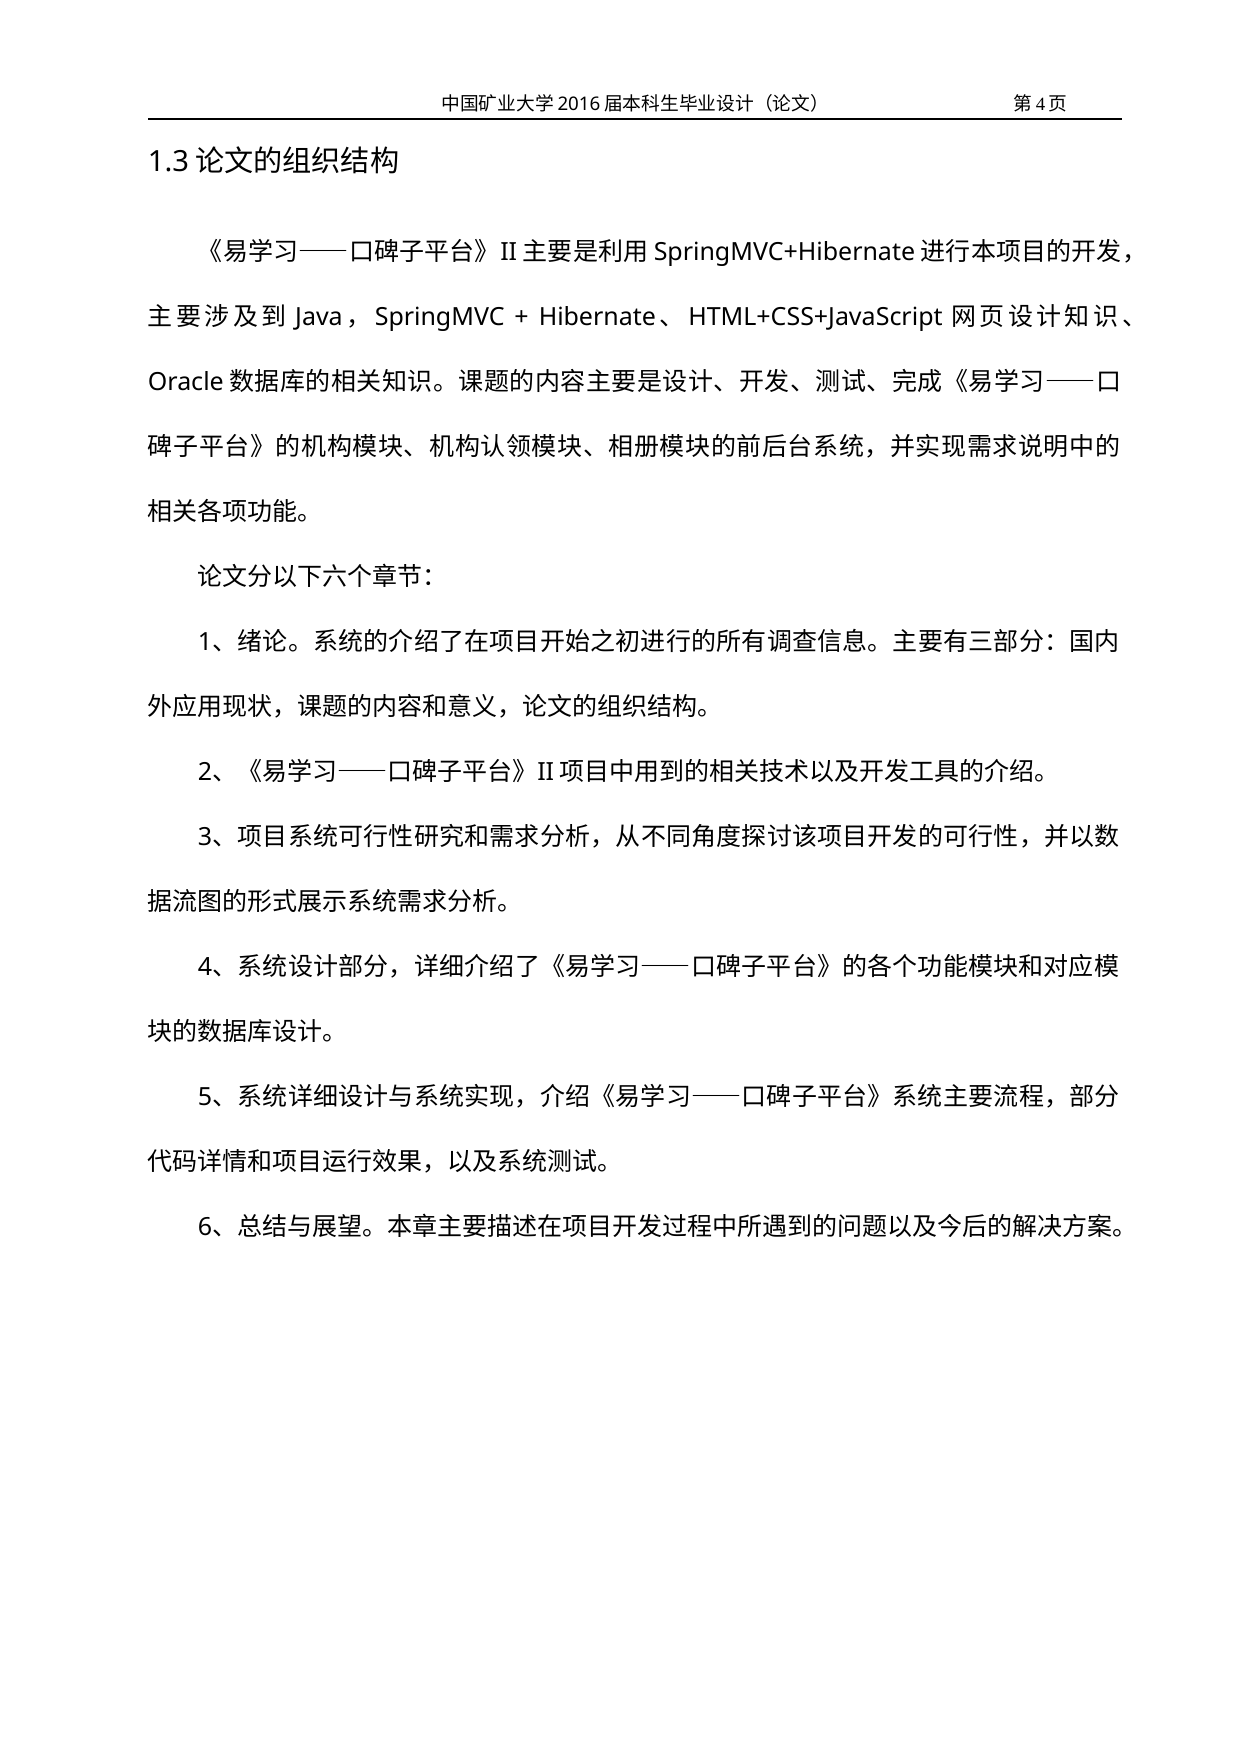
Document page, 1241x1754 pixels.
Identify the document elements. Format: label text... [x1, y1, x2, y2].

text 2、《易学习——口碑子平台》II项目中用到的相关技术以及开发工具的介绍。 [148, 737, 1122, 802]
text 4、系统设计部分，详细介绍了《易学习——口碑子平台》的各个功能模块和对应模块的数据库设计。 [148, 932, 1122, 1062]
text 3、项目系统可行性研究和需求分析，从不同角度探讨该项目开发的可行性，并以数据流图的形式展示系统需求分析。 [148, 802, 1122, 932]
text 6、总结与展望。本章主要描述在项目开发过程中所遇到的问题以及今后的解决方案。 [148, 1192, 1122, 1257]
text 1.3论文的组织结构 [148, 127, 1122, 192]
text 5、系统详细设计与系统实现，介绍《易学习——口碑子平台》系统主要流程，部分代码详情和项目运行效果，以及系统测试。 [148, 1062, 1122, 1192]
text 1、绪论。系统的介绍了在项目开始之初进行的所有调查信息。主要有三部分：国内外应用现状，课题的内容和意义，论文的组织结构。 [148, 607, 1122, 737]
text 《易学习——口碑子平台》II主要是利用SpringMVC+Hibernate进行本项目的开发，主要涉及到Java，SpringMVC + Hibernate、HTML+CSS+JavaScript网页设计知识、Oracle数据库的相关知识。课题的内容主要是设计、开发、测试、完成《易学习——口碑子平台》的机构模块、机构认领模块、相册模块的前后台系统，并实现需求说明中的相关各项功能。 [148, 217, 1122, 542]
text 论文分以下六个章节： [148, 542, 1122, 607]
